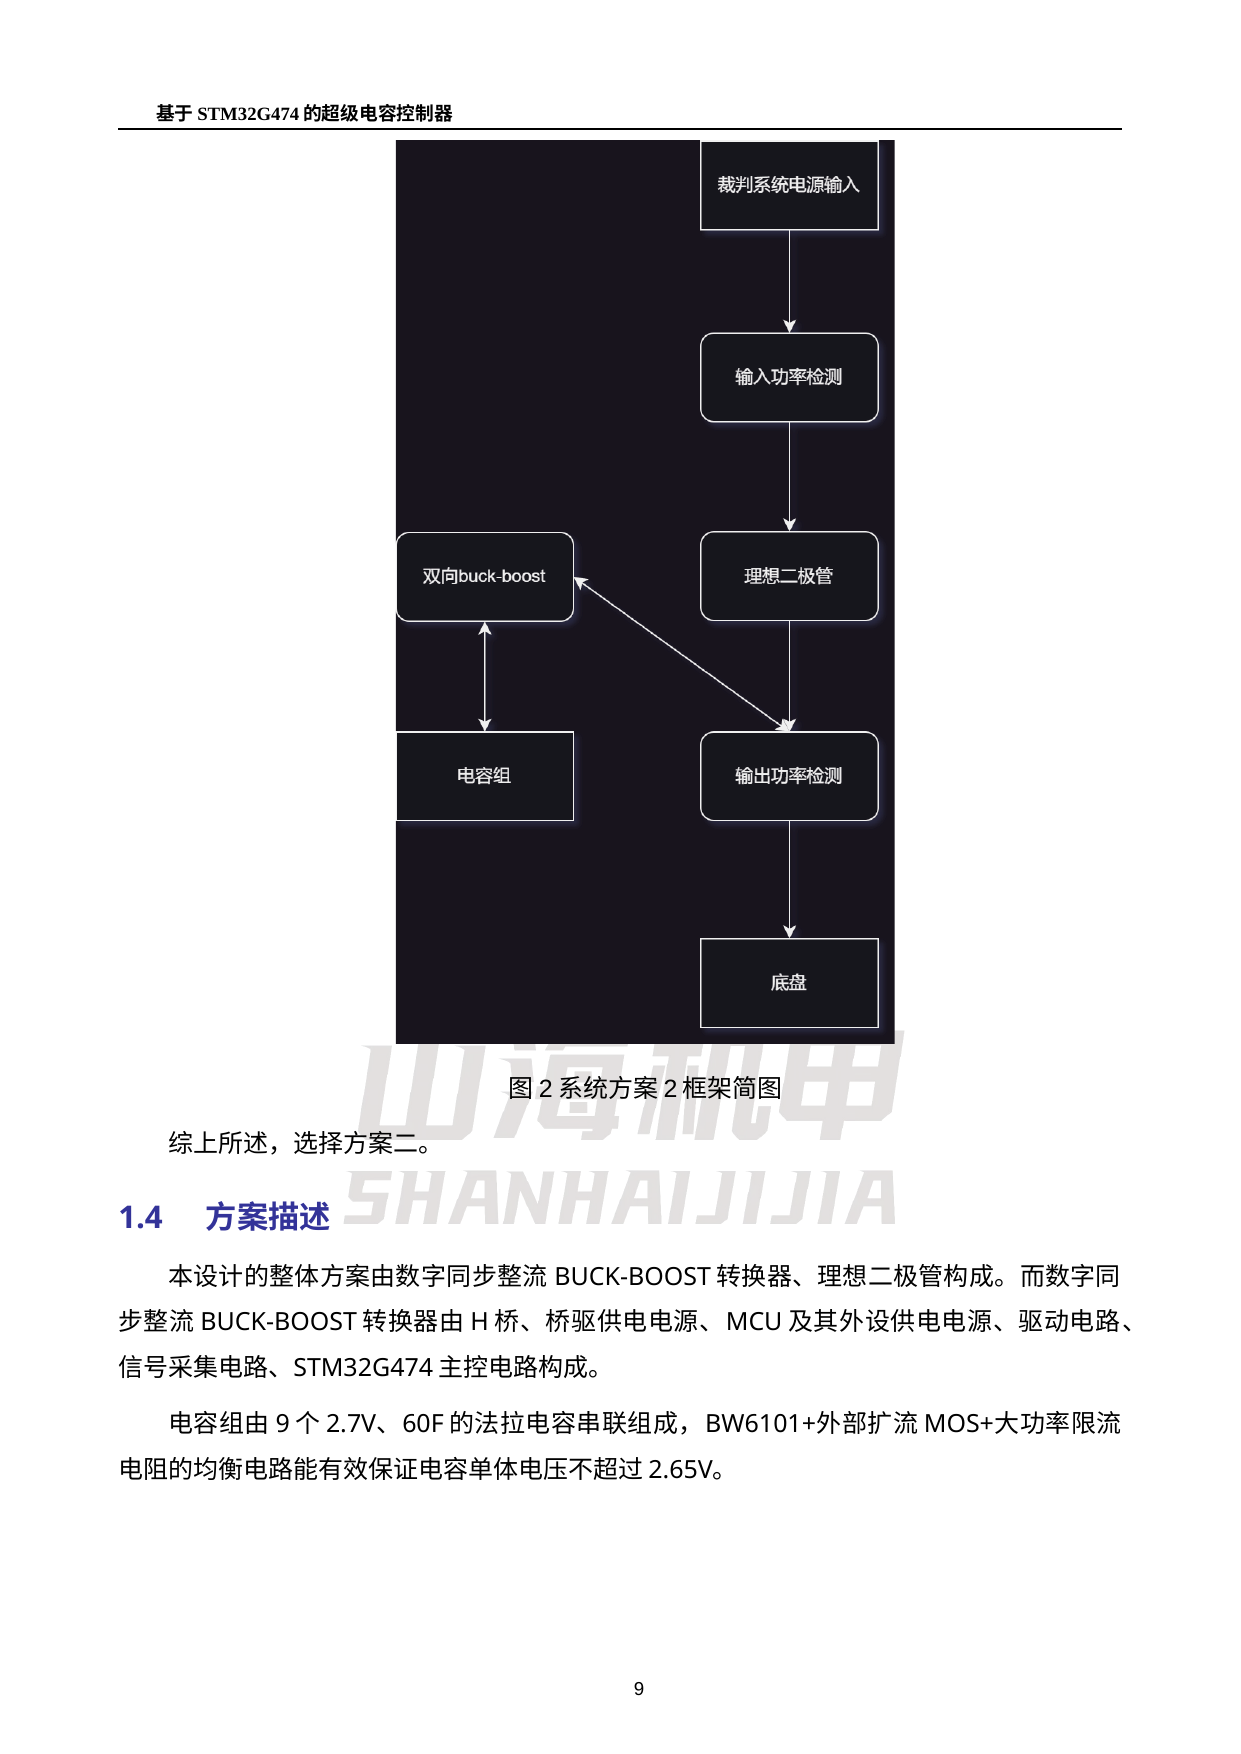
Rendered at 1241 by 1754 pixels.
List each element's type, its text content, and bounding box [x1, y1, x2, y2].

text 电容组由9个2.7V、60F的法拉电容串联组成，BW6101+外部扩流MOS+大功率限流电阻的均衡电路能有效保证电容单体电压不超过2.65V。 [118, 1396, 1122, 1488]
text 图 2 系统方案2框架简图 [118, 1069, 1122, 1105]
subtitle 方案描述 [118, 1192, 1122, 1238]
text 综上所述，选择方案二。 [118, 1115, 1122, 1161]
picture [395, 140, 895, 1044]
text 本设计的整体方案由数字同步整流BUCK-BOOST转换器、理想二极管构成。而数字同步整流BUCK-BOOST转换器由H桥、桥驱供电电源、MCU及其外设供电电源、驱动电路、信号采集电路、STM32G474主控电路构成。 [118, 1248, 1122, 1386]
